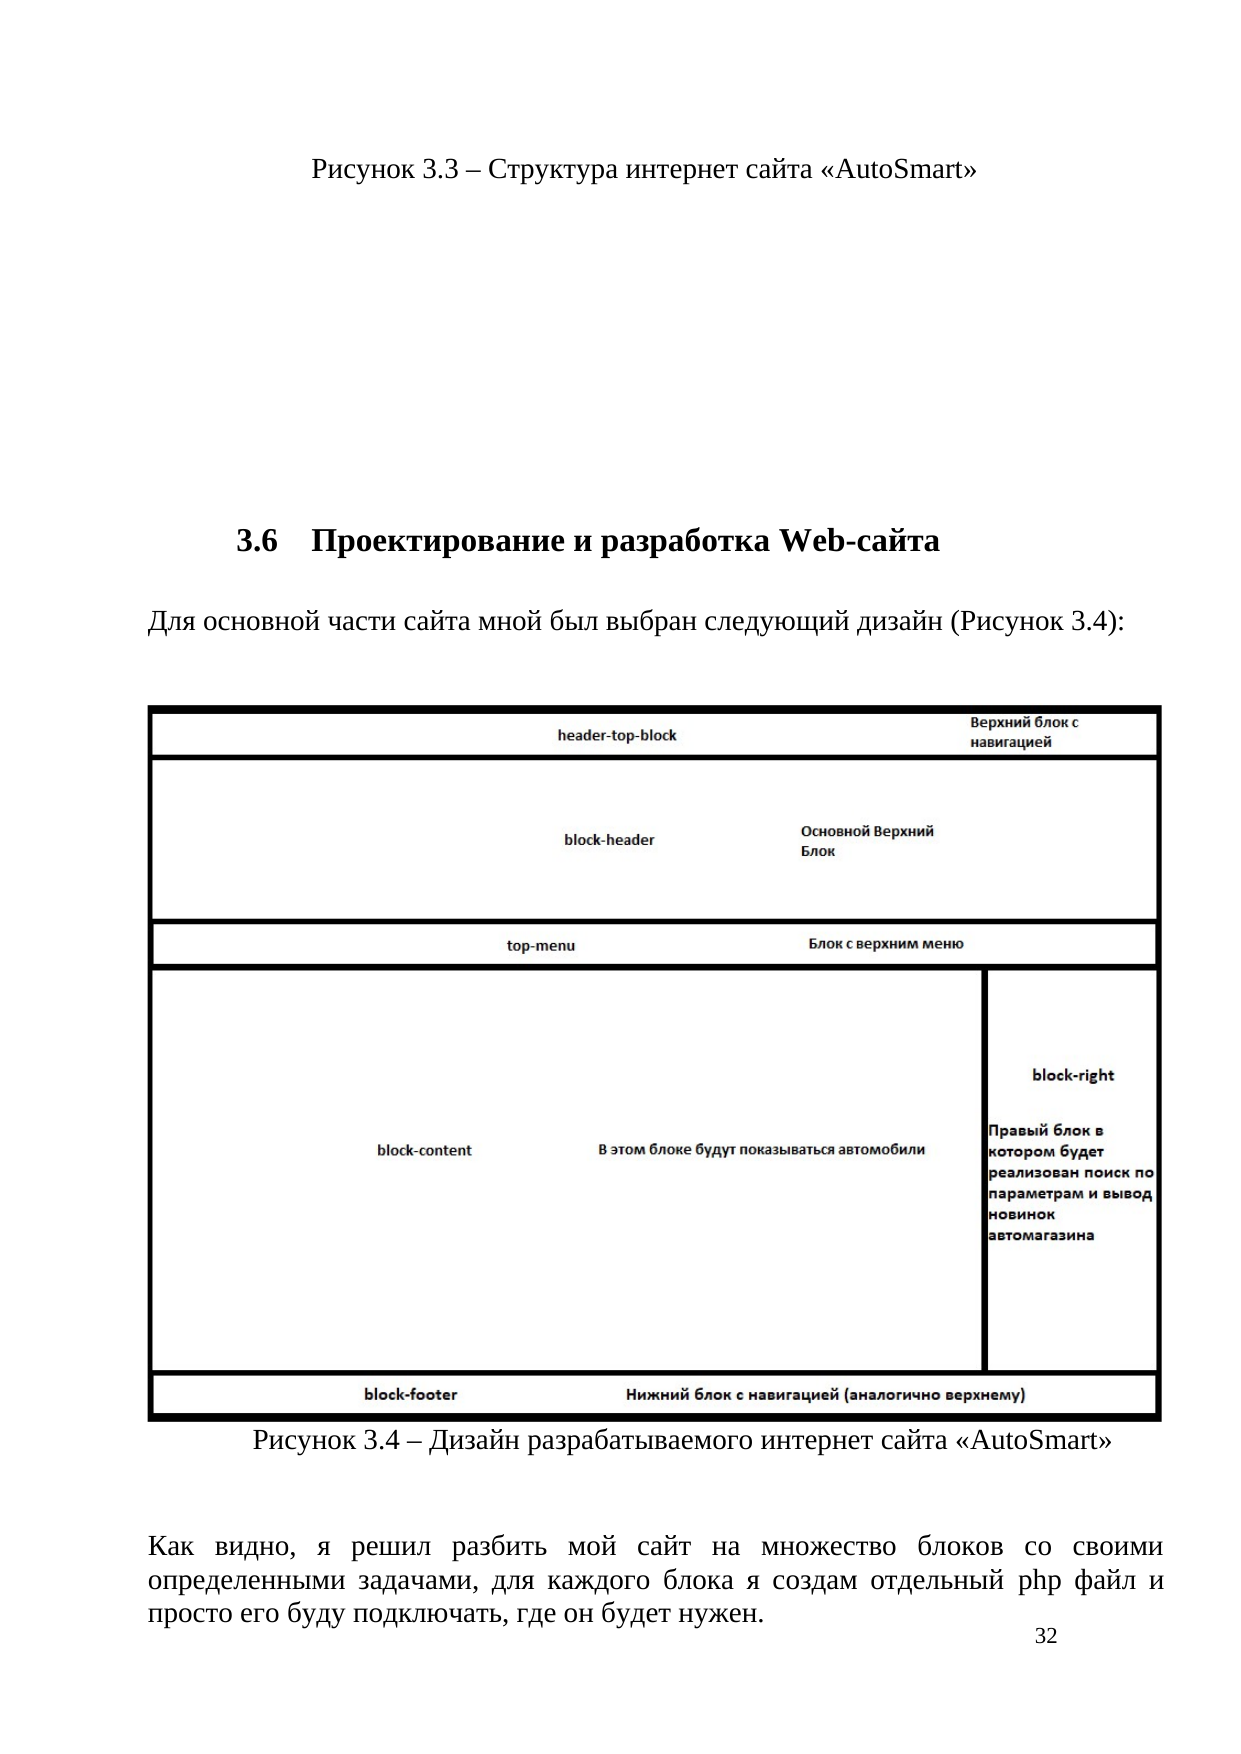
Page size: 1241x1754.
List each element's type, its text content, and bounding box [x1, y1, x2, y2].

text Рисунок 3.4 – Дизайн разрабатываемого интернет сайта «AutoSmart» [192, 1422, 1164, 1456]
picture [147, 703, 1162, 1423]
text Рисунок 3.3 – Структура интернет сайта «AutoSmart» [310, 152, 1164, 185]
text Как видно, я решил разбить мой сайт на множество блоков со своими определенными задачами, для каждого блока я создам отдельный php файл и просто его буду подключать, где он будет нужен. [148, 1528, 1164, 1629]
subtitle Проектирование и разработка Web-сайта [236, 521, 1164, 559]
text Для основной части сайта мной был выбран следующий дизайн (Рисунок 3.4): [148, 603, 1164, 636]
